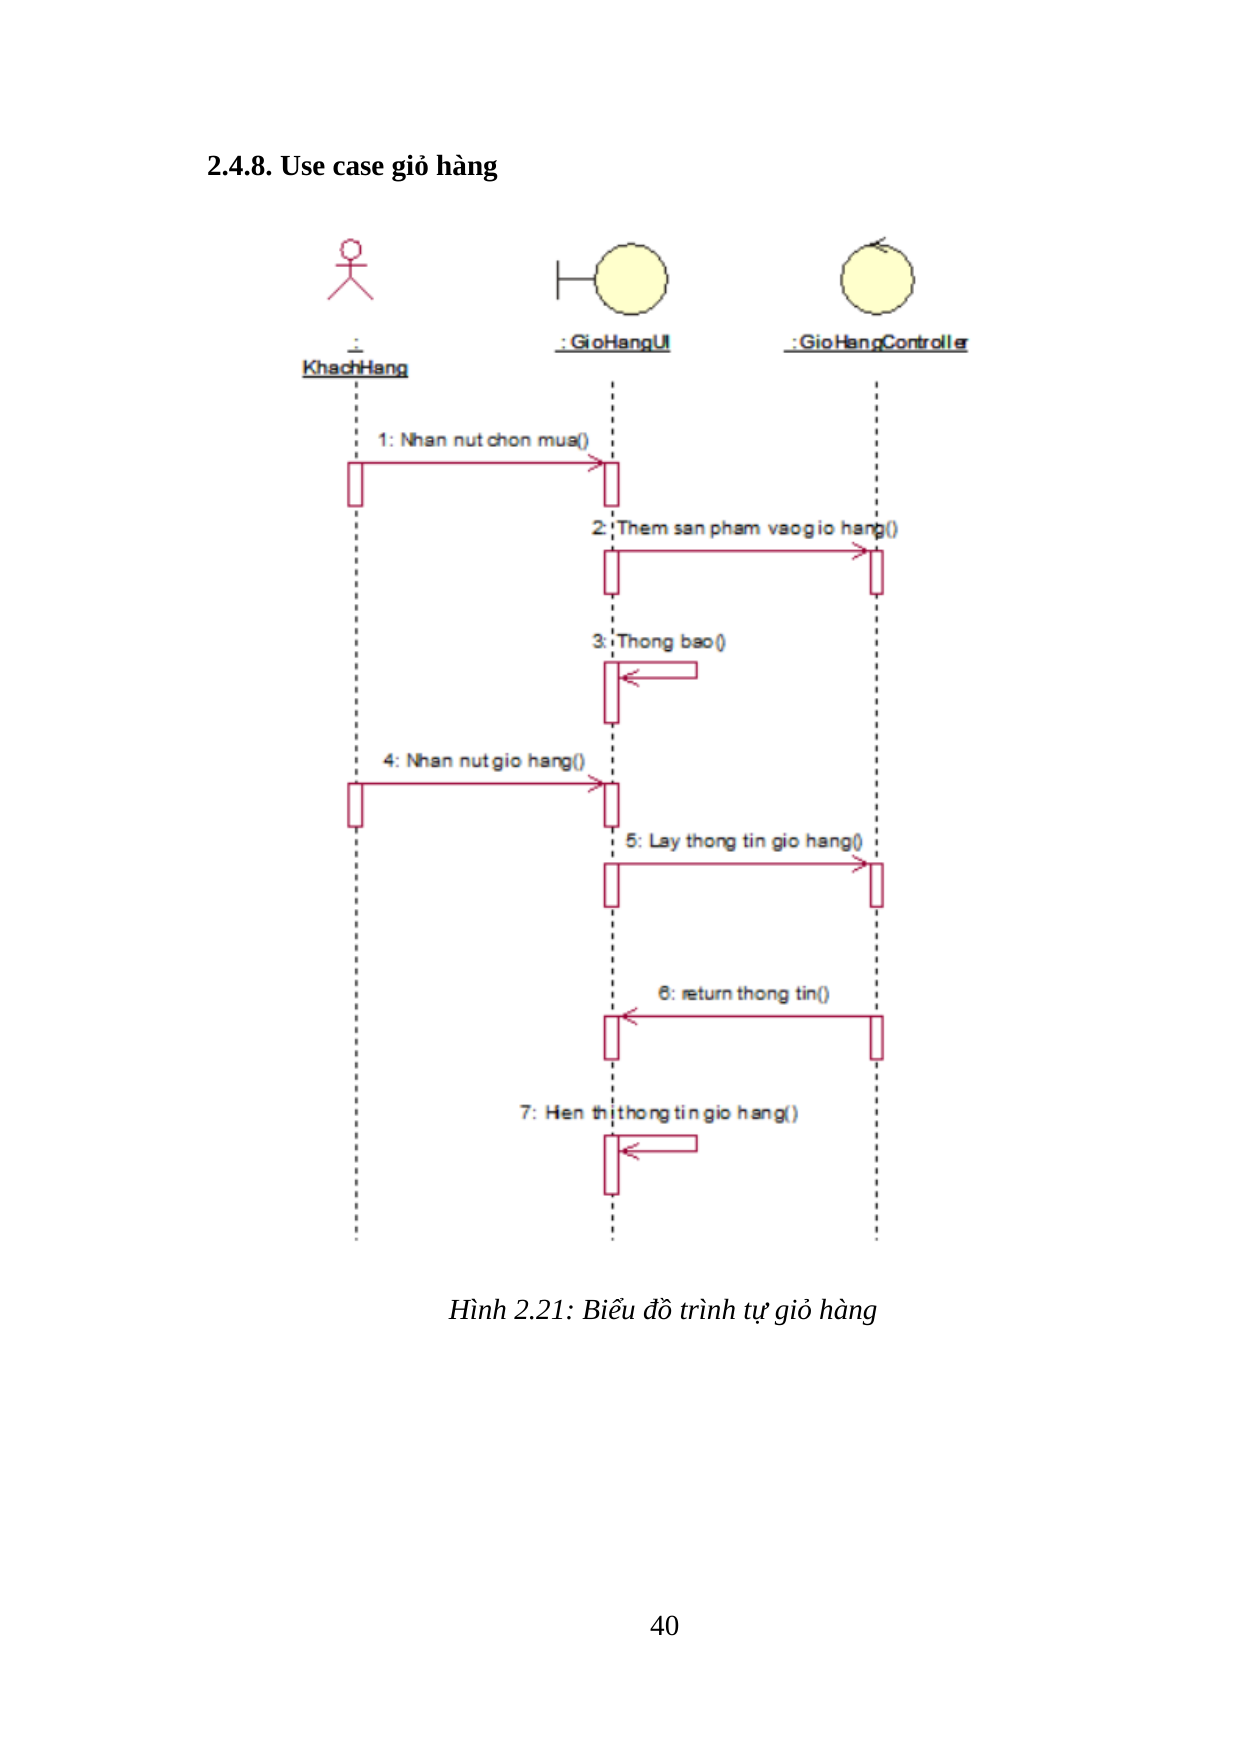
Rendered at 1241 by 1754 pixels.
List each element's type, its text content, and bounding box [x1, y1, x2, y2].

subtitle 2.4.8. Use case giỏ hàng [207, 148, 1122, 181]
text Hình 2.21: Biểu đồ trình tự giỏ hàng [207, 1292, 1122, 1325]
picture [277, 231, 975, 1263]
